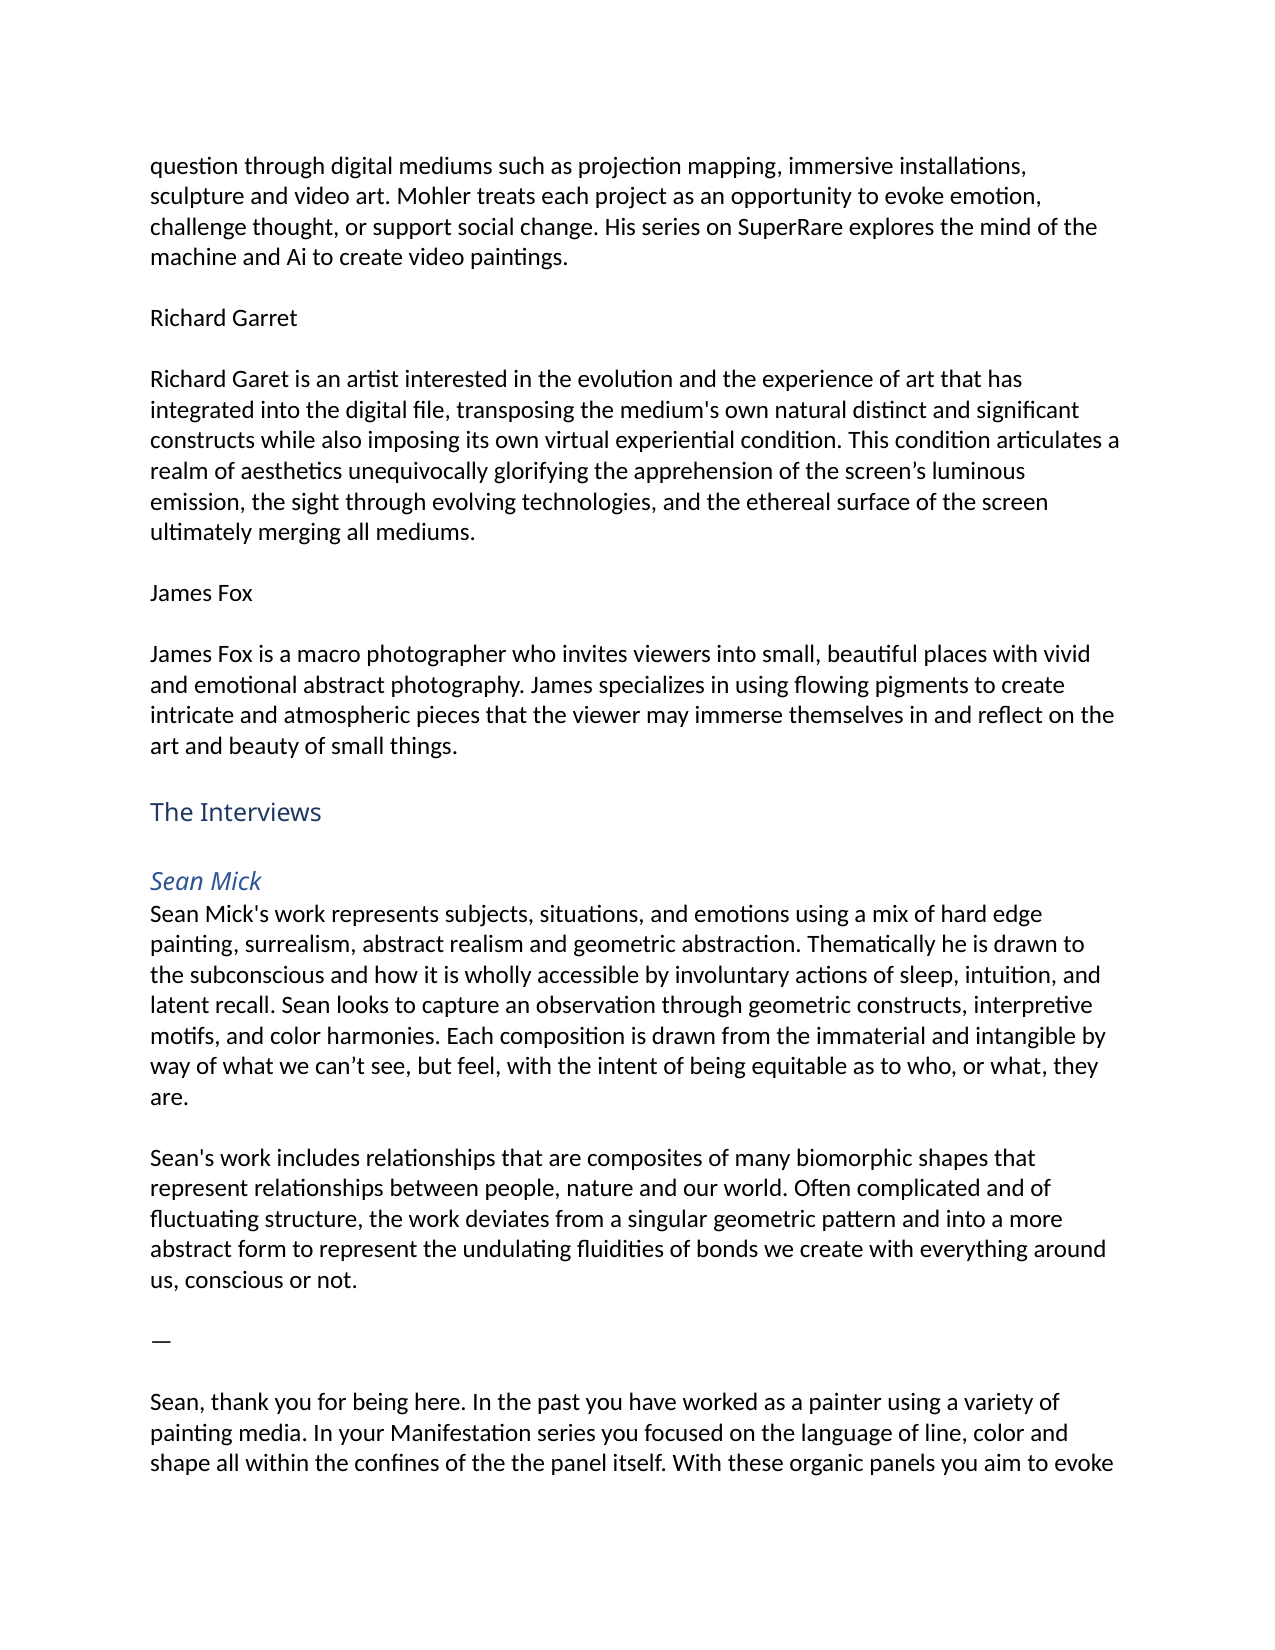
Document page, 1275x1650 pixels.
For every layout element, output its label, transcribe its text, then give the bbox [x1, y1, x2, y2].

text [150, 1386, 1125, 1478]
text James Fox is a macro photographer who invites viewers into small, beautiful places with vivid and emotional abstract photography. James specializes in using flowing pigments to create intricate and atmospheric pieces that the viewer may immerse themselves in and reflect on the art and beauty of small things. [150, 638, 1125, 760]
text Sean's work includes relationships that are composites of many biomorphic shapes that represent relationships between people, nature and our world. Often complicated and of fluctuating structure, the work deviates from a singular geometric pattern and into a more abstract form to represent the undulating fluidities of bonds we create with everything around us, conscious or not. [150, 1142, 1125, 1295]
subtitle Sean Mick [150, 864, 1125, 898]
subtitle The Interviews [150, 795, 1125, 829]
text Sean Mick's work represents subjects, situations, and emotions using a mix of hard edge painting, surrealism, abstract realism and geometric abstraction. Thematically he is drawn to the subconscious and how it is wholly accessible by involuntary actions of sleep, intuition, and latent recall. Sean looks to capture an observation through geometric constructs, interpretive motifs, and color harmonies. Each composition is drawn from the immaterial and intangible by way of what we can’t see, but feel, with the intent of being equitable as to who, or what, they are. [150, 898, 1125, 1112]
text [150, 150, 1125, 272]
text Richard Garret [150, 303, 1125, 333]
text James Fox [150, 577, 1125, 608]
text Richard Garet is an artist interested in the evolution and the experience of art that has integrated into the digital file, transposing the medium's own natural distinct and significant constructs while also imposing its own virtual experiential condition. This condition articulates a realm of aesthetics unequivocally glorifying the apprehension of the screen’s luminous emission, the sight through evolving technologies, and the ethereal surface of the screen ultimately merging all mediums. [150, 364, 1125, 547]
text — [150, 1325, 1125, 1356]
